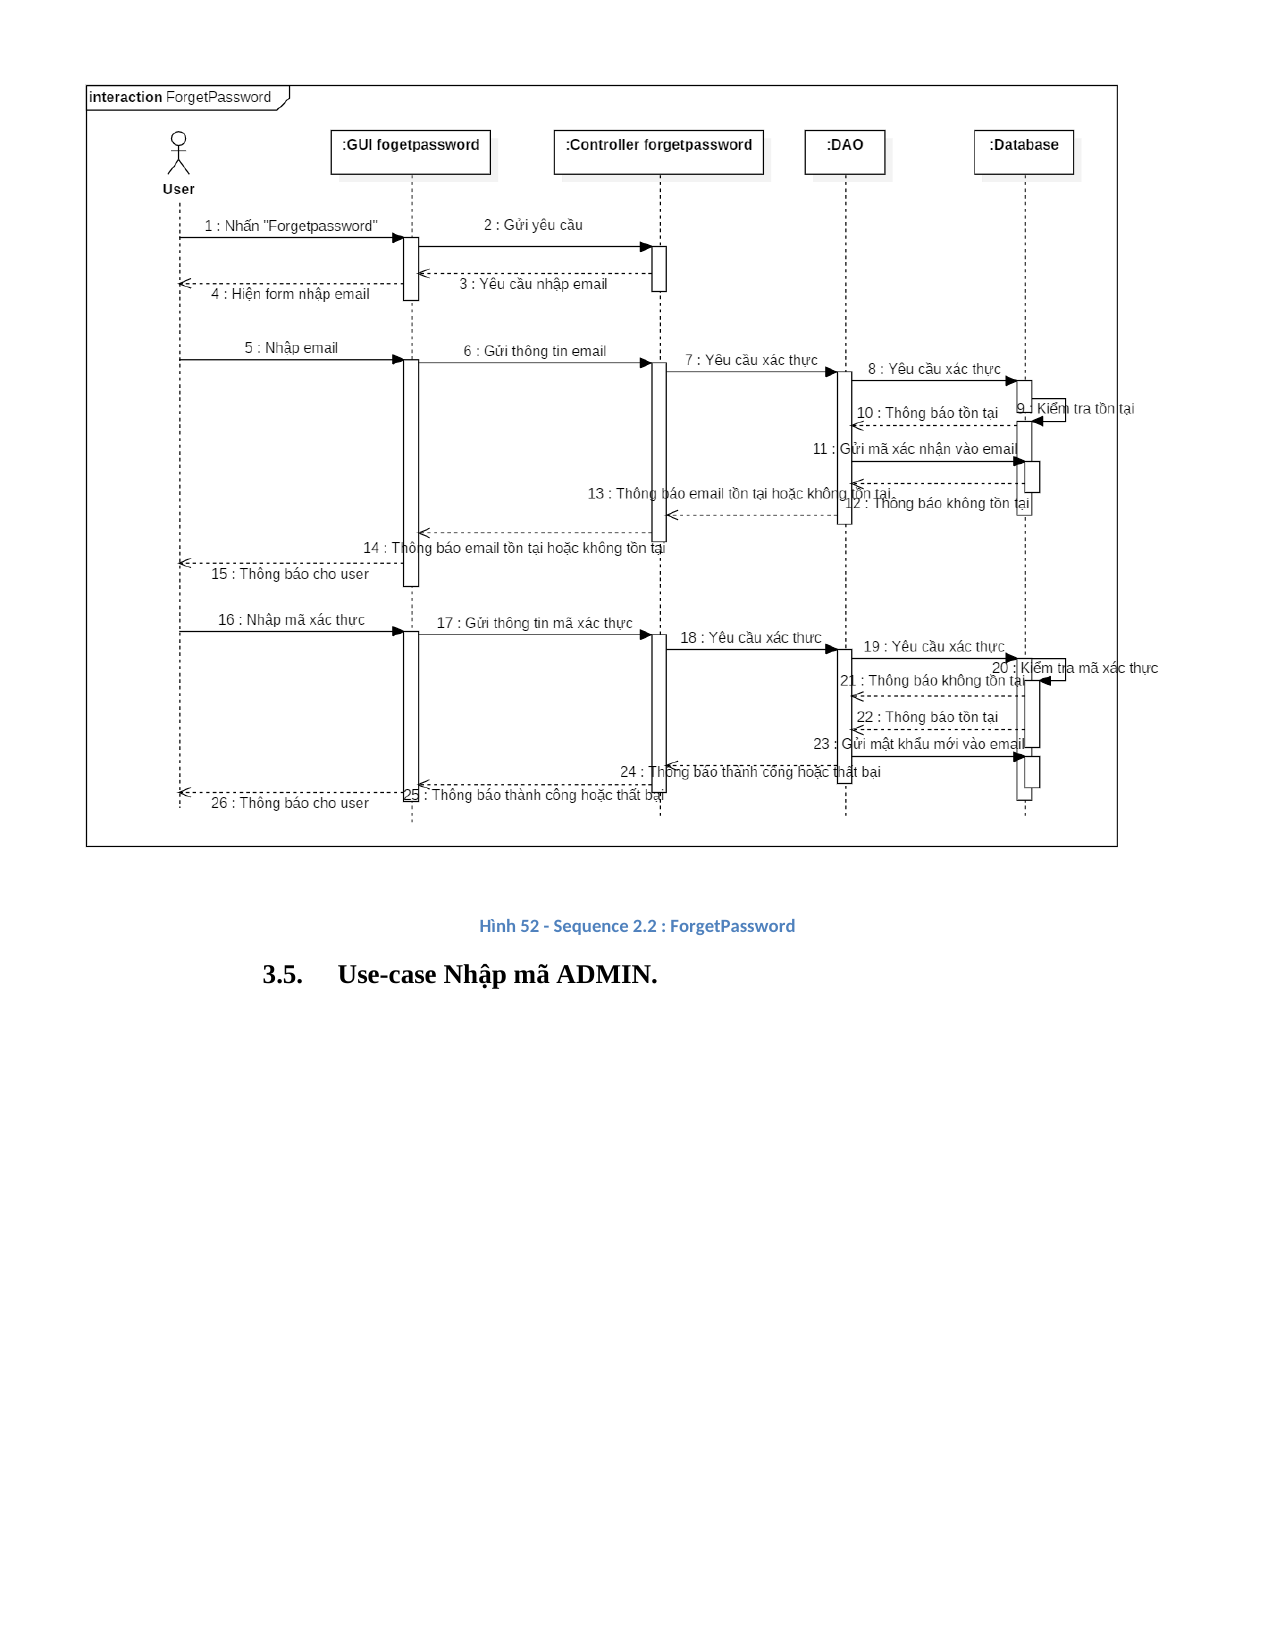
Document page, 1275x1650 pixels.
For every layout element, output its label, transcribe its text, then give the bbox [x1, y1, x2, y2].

list Use-case Nhập mã ADMIN. [262, 958, 1200, 989]
picture [75, 75, 1200, 890]
text Hình 52 - Sequence 2.2 : ForgetPassword [75, 914, 1200, 937]
